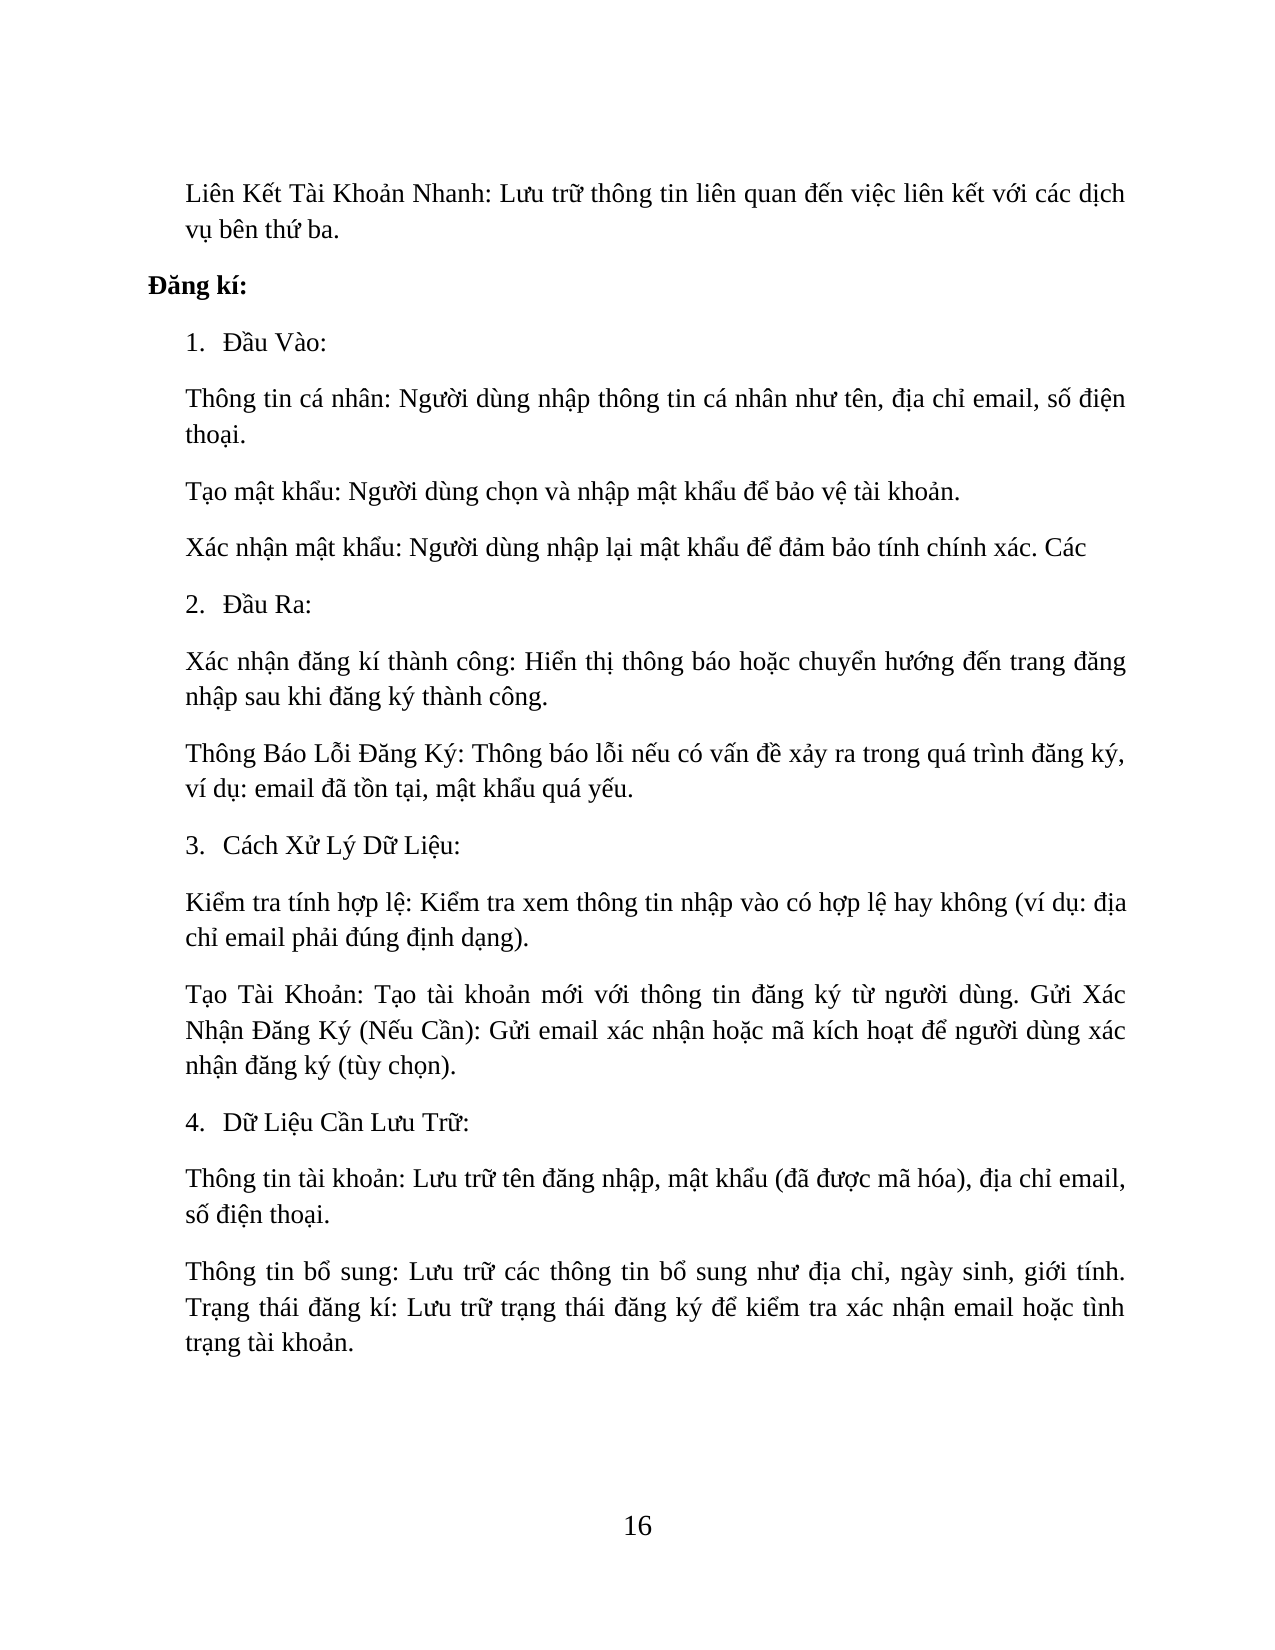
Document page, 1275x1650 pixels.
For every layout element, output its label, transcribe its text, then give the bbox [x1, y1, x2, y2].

list Dữ Liệu Cần Lưu Trữ: [185, 1106, 1127, 1137]
list Đầu Ra: [185, 588, 1127, 619]
text Tạo mật khẩu: Người dùng chọn và nhập mật khẩu để bảo vệ tài khoản. [185, 475, 1127, 506]
list Đầu Vào: [185, 326, 1127, 357]
text Thông Báo Lỗi Đăng Ký: Thông báo lỗi nếu có vấn đề xảy ra trong quá trình đăng ký, ví dụ: email đã tồn tại, mật khẩu quá yếu. [185, 737, 1127, 804]
text Thông tin cá nhân: Người dùng nhập thông tin cá nhân như tên, địa chỉ email, số điện thoại. [185, 383, 1127, 449]
text Xác nhận đăng kí thành công: Hiển thị thông báo hoặc chuyển hướng đến trang đăng nhập sau khi đăng ký thành công. [185, 644, 1127, 711]
text Thông tin bổ sung: Lưu trữ các thông tin bổ sung như địa chỉ, ngày sinh, giới tính. Trạng thái đăng kí: Lưu trữ trạng thái đăng ký để kiểm tra xác nhận email hoặc tình trạng tài khoản. [185, 1255, 1127, 1357]
text Tạo Tài Khoản: Tạo tài khoản mới với thông tin đăng ký từ người dùng. Gửi Xác Nhận Đăng Ký (Nếu Cần): Gửi email xác nhận hoặc mã kích hoạt để người dùng xác nhận đăng ký (tùy chọn). [185, 978, 1127, 1081]
text Liên Kết Tài Khoản Nhanh: Lưu trữ thông tin liên quan đến việc liên kết với các dịch vụ bên thứ ba. [185, 177, 1127, 244]
text Xác nhận mật khẩu: Người dùng nhập lại mật khẩu để đảm bảo tính chính xác. Các [185, 531, 1127, 563]
text Thông tin tài khoản: Lưu trữ tên đăng nhập, mật khẩu (đã được mã hóa), địa chỉ email, số điện thoại. [185, 1163, 1127, 1229]
list Cách Xử Lý Dữ Liệu: [185, 829, 1127, 860]
text Đăng kí: [148, 269, 1127, 301]
text Kiểm tra tính hợp lệ: Kiểm tra xem thông tin nhập vào có hợp lệ hay không (ví dụ: địa chỉ email phải đúng định dạng). [185, 886, 1127, 953]
